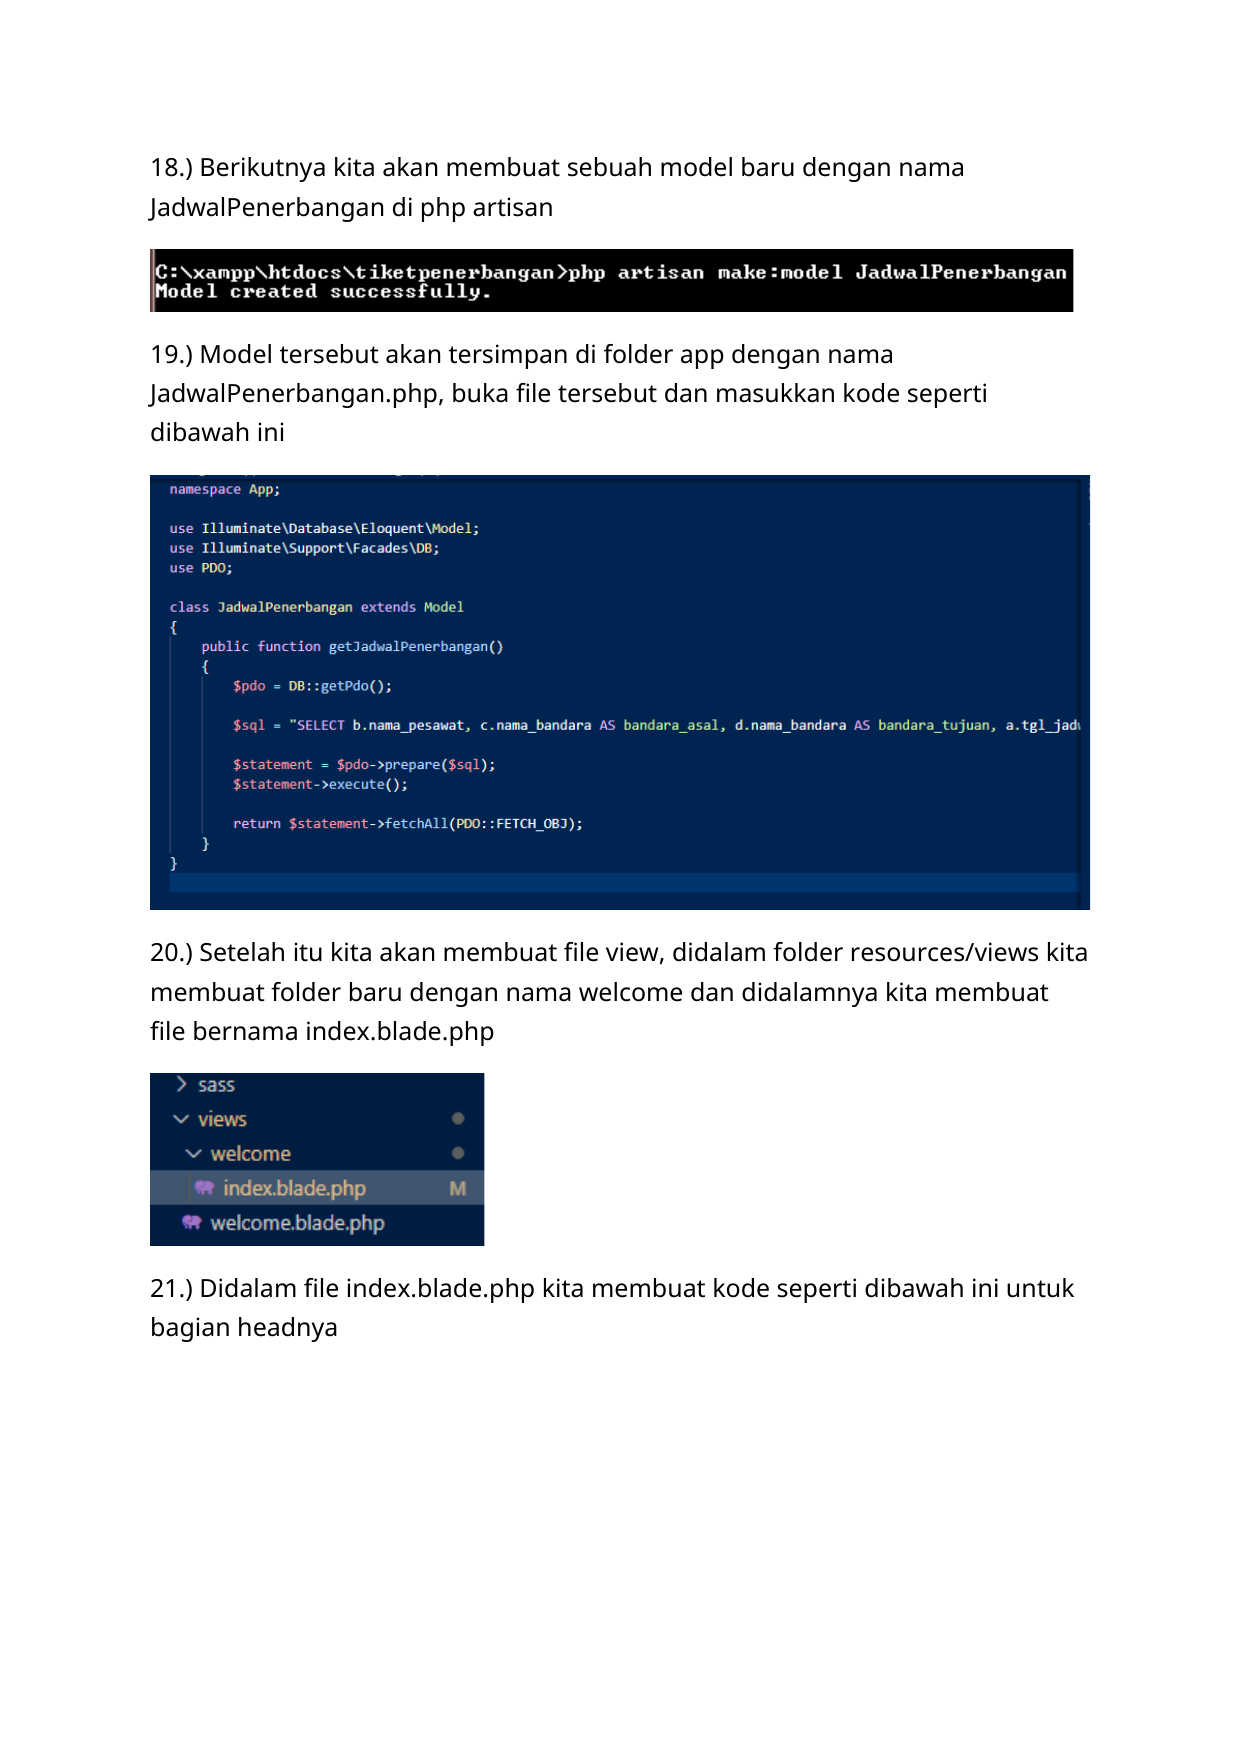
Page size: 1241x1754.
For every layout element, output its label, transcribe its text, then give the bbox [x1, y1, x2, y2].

text 18.) Berikutnya kita akan membuat sebuah model baru dengan nama JadwalPenerbangan di php artisan [150, 150, 1090, 223]
picture [150, 249, 1074, 312]
text 21.) Didalam file index.blade.php kita membuat kode seperti dibawah ini untuk bagian headnya [150, 1270, 1090, 1343]
picture [150, 475, 1091, 910]
text 20.) Setelah itu kita akan membuat file view, didalam folder resources/views kita membuat folder baru dengan nama welcome dan didalamnya kita membuat file bernama index.blade.php [150, 935, 1090, 1047]
text 19.) Model tersebut akan tersimpan di folder app dengan nama JadwalPenerbangan.php, buka file tersebut dan masukkan kode seperti dibawah ini [150, 337, 1090, 449]
picture [150, 1073, 485, 1246]
